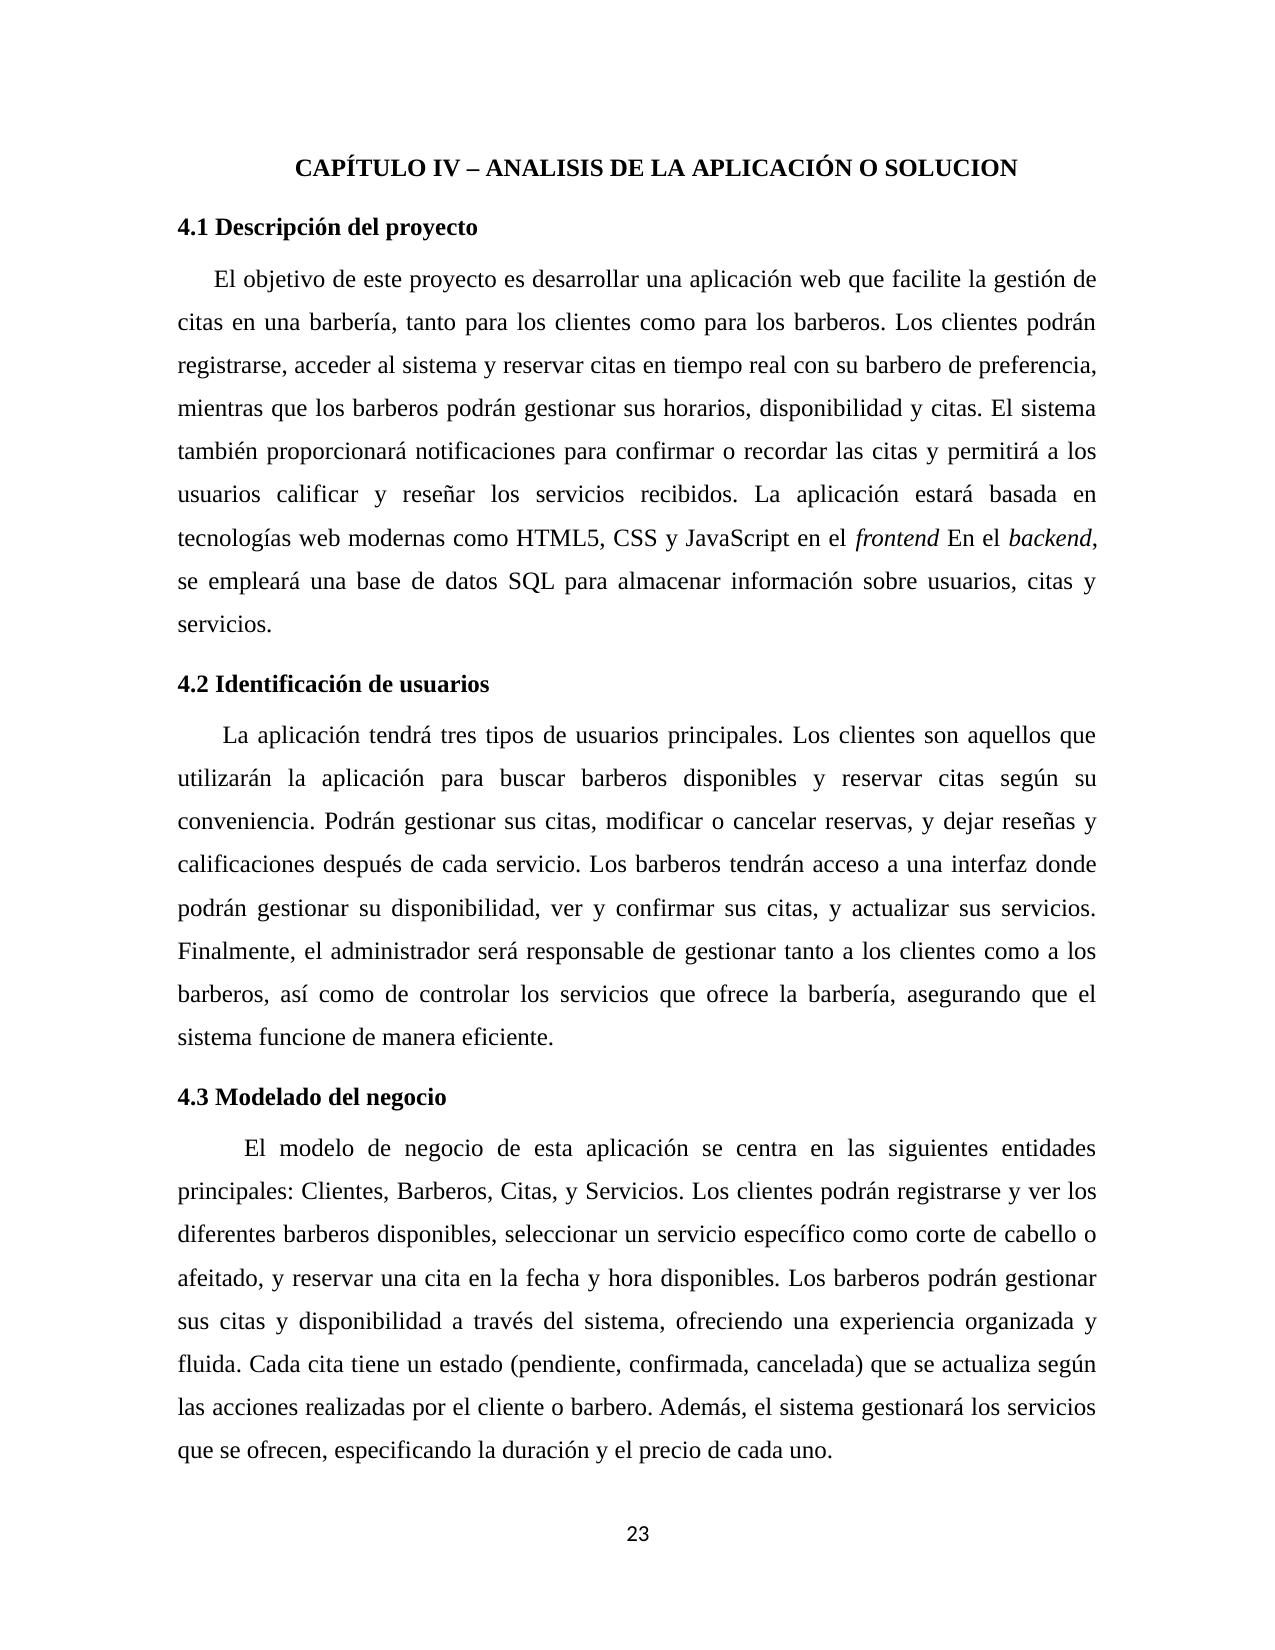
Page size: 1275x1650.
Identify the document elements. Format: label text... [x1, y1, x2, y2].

text La aplicación tendrá tres tipos de usuarios principales. Los clientes son aquellos que utilizarán la aplicación para buscar barberos disponibles y reservar citas según su conveniencia. Podrán gestionar sus citas, modificar o cancelar reservas, y dejar reseñas y calificaciones después de cada servicio. Los barberos tendrán acceso a una interfaz donde podrán gestionar su disponibilidad, ver y confirmar sus citas, y actualizar sus servicios. Finalmente, el administrador será responsable de gestionar tanto a los clientes como a los barberos, así como de controlar los servicios que ofrece la barbería, asegurando que el sistema funcione de manera eficiente. [177, 720, 1098, 1051]
text CAPÍTULO IV – ANALISIS DE LA APLICACIÓN O SOLUCION [215, 153, 1098, 181]
subtitle 4.1 Descripción del proyecto [177, 212, 1098, 241]
subtitle 4.2 Identificación de usuarios [177, 669, 1098, 697]
subtitle 4.3 Modelado del negocio [177, 1082, 1098, 1111]
text El objetivo de este proyecto es desarrollar una aplicación web que facilite la gestión de citas en una barbería, tanto para los clientes como para los barberos. Los clientes podrán registrarse, acceder al sistema y reservar citas en tiempo real con su barbero de preferencia, mientras que los barberos podrán gestionar sus horarios, disponibilidad y citas. El sistema también proporcionará notificaciones para confirmar o recordar las citas y permitirá a los usuarios calificar y reseñar los servicios recibidos. La aplicación estará basada en tecnologías web modernas como HTML5, CSS y JavaScript en el frontend En el backend, se empleará una base de datos SQL para almacenar información sobre usuarios, citas y servicios. [177, 264, 1098, 638]
text El modelo de negocio de esta aplicación se centra en las siguientes entidades principales: Clientes, Barberos, Citas, y Servicios. Los clientes podrán registrarse y ver los diferentes barberos disponibles, seleccionar un servicio específico como corte de cabello o afeitado, y reservar una cita en la fecha y hora disponibles. Los barberos podrán gestionar sus citas y disponibilidad a través del sistema, ofreciendo una experiencia organizada y fluida. Cada cita tiene un estado (pendiente, confirmada, cancelada) que se actualiza según las acciones realizadas por el cliente o barbero. Además, el sistema gestionará los servicios que se ofrecen, especificando la duración y el precio de cada uno. [177, 1133, 1098, 1464]
